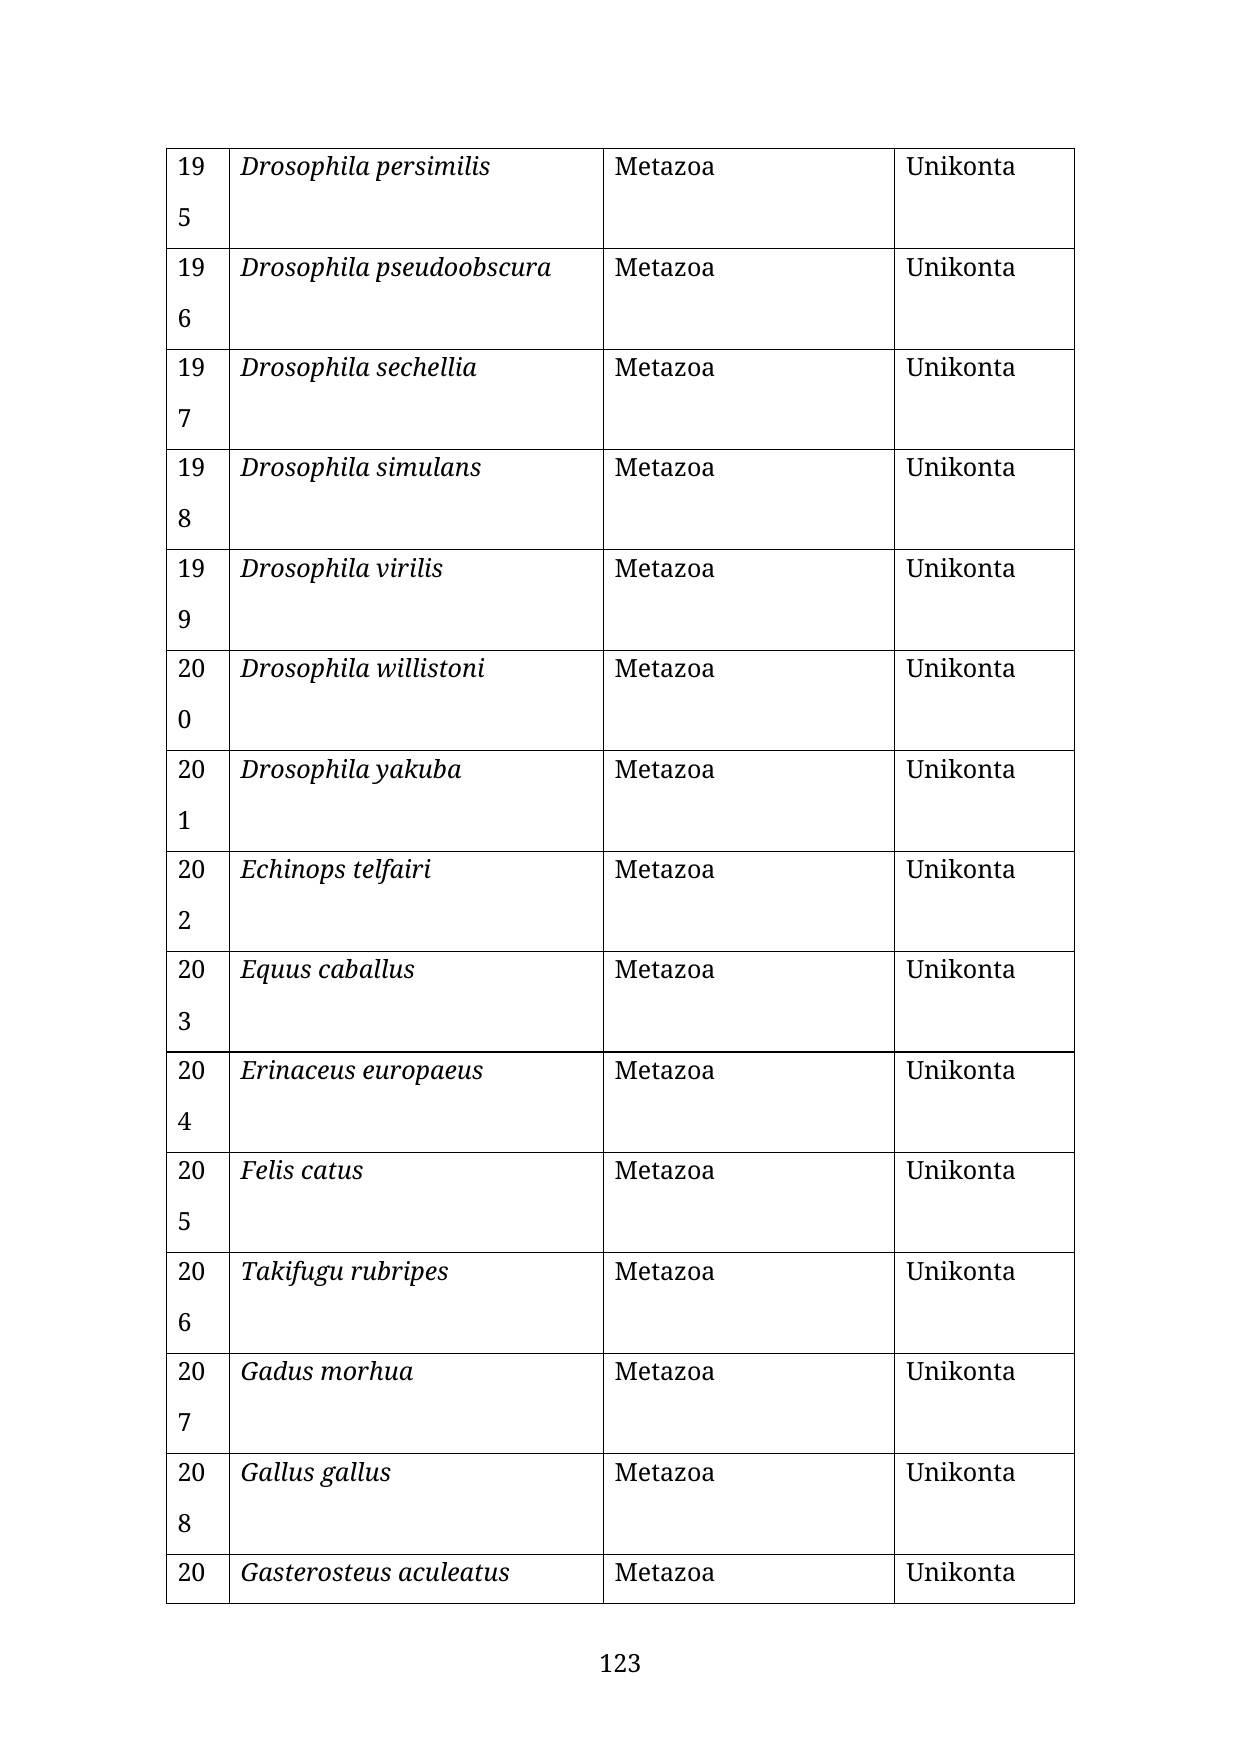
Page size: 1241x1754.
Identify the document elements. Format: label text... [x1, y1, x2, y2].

table_cell Erinaceus europaeus [230, 1053, 603, 1152]
table_cell Unikonta [895, 249, 1074, 348]
table_cell Metazoa [604, 1253, 894, 1353]
table_cell Unikonta [895, 1153, 1074, 1252]
table_cell 199 [167, 550, 229, 650]
table_cell Takifugu rubripes [230, 1253, 603, 1353]
table_cell Unikonta [895, 149, 1074, 248]
table_cell Metazoa [604, 852, 894, 951]
table_cell 203 [167, 952, 229, 1051]
table_cell 204 [167, 1053, 229, 1152]
table_cell 202 [167, 852, 229, 951]
table_cell 206 [167, 1253, 229, 1353]
table_cell Unikonta [895, 952, 1074, 1051]
table_cell Metazoa [604, 1153, 894, 1252]
table_cell Metazoa [604, 751, 894, 851]
table_cell 201 [167, 751, 229, 851]
table_cell Unikonta [895, 1555, 1074, 1603]
table_cell Drosophila pseudoobscura [230, 249, 603, 348]
table_cell Unikonta [895, 651, 1074, 750]
table_cell Metazoa [604, 149, 894, 248]
table_cell Drosophila sechellia [230, 350, 603, 449]
table_cell Felis catus [230, 1153, 603, 1252]
table_cell Unikonta [895, 350, 1074, 449]
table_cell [230, 1555, 603, 1603]
table_cell Drosophila persimilis [230, 149, 603, 248]
table_cell Echinops telfairi [230, 852, 603, 951]
table_cell 209 [167, 1555, 229, 1603]
table_cell Metazoa [604, 1354, 894, 1453]
table_cell Unikonta [895, 1053, 1074, 1152]
table_cell Drosophila simulans [230, 450, 603, 549]
table_cell Metazoa [604, 952, 894, 1051]
table_cell 197 [167, 350, 229, 449]
table_cell Unikonta [895, 1454, 1074, 1553]
table_cell Drosophila yakuba [230, 751, 603, 851]
table_cell 195 [167, 149, 229, 248]
table_cell Metazoa [604, 249, 894, 348]
table_cell 205 [167, 1153, 229, 1252]
table_cell 200 [167, 651, 229, 750]
table_cell Metazoa [604, 1555, 894, 1603]
table_cell Unikonta [895, 1354, 1074, 1453]
table_cell 208 [167, 1454, 229, 1553]
table_cell Gallus gallus [230, 1454, 603, 1553]
table_cell Unikonta [895, 751, 1074, 851]
table_cell Metazoa [604, 550, 894, 650]
table_cell Unikonta [895, 852, 1074, 951]
table_cell Drosophila willistoni [230, 651, 603, 750]
table_cell Unikonta [895, 450, 1074, 549]
table_cell Drosophila virilis [230, 550, 603, 650]
table_cell Unikonta [895, 550, 1074, 650]
table_cell Metazoa [604, 450, 894, 549]
table_cell Gadus morhua [230, 1354, 603, 1453]
table_cell Metazoa [604, 651, 894, 750]
table_cell 196 [167, 249, 229, 348]
table_cell 198 [167, 450, 229, 549]
table_cell Metazoa [604, 1053, 894, 1152]
table_cell Equus caballus [230, 952, 603, 1051]
table_cell Unikonta [895, 1253, 1074, 1353]
table_cell 207 [167, 1354, 229, 1453]
table_cell Metazoa [604, 350, 894, 449]
table_cell Metazoa [604, 1454, 894, 1553]
